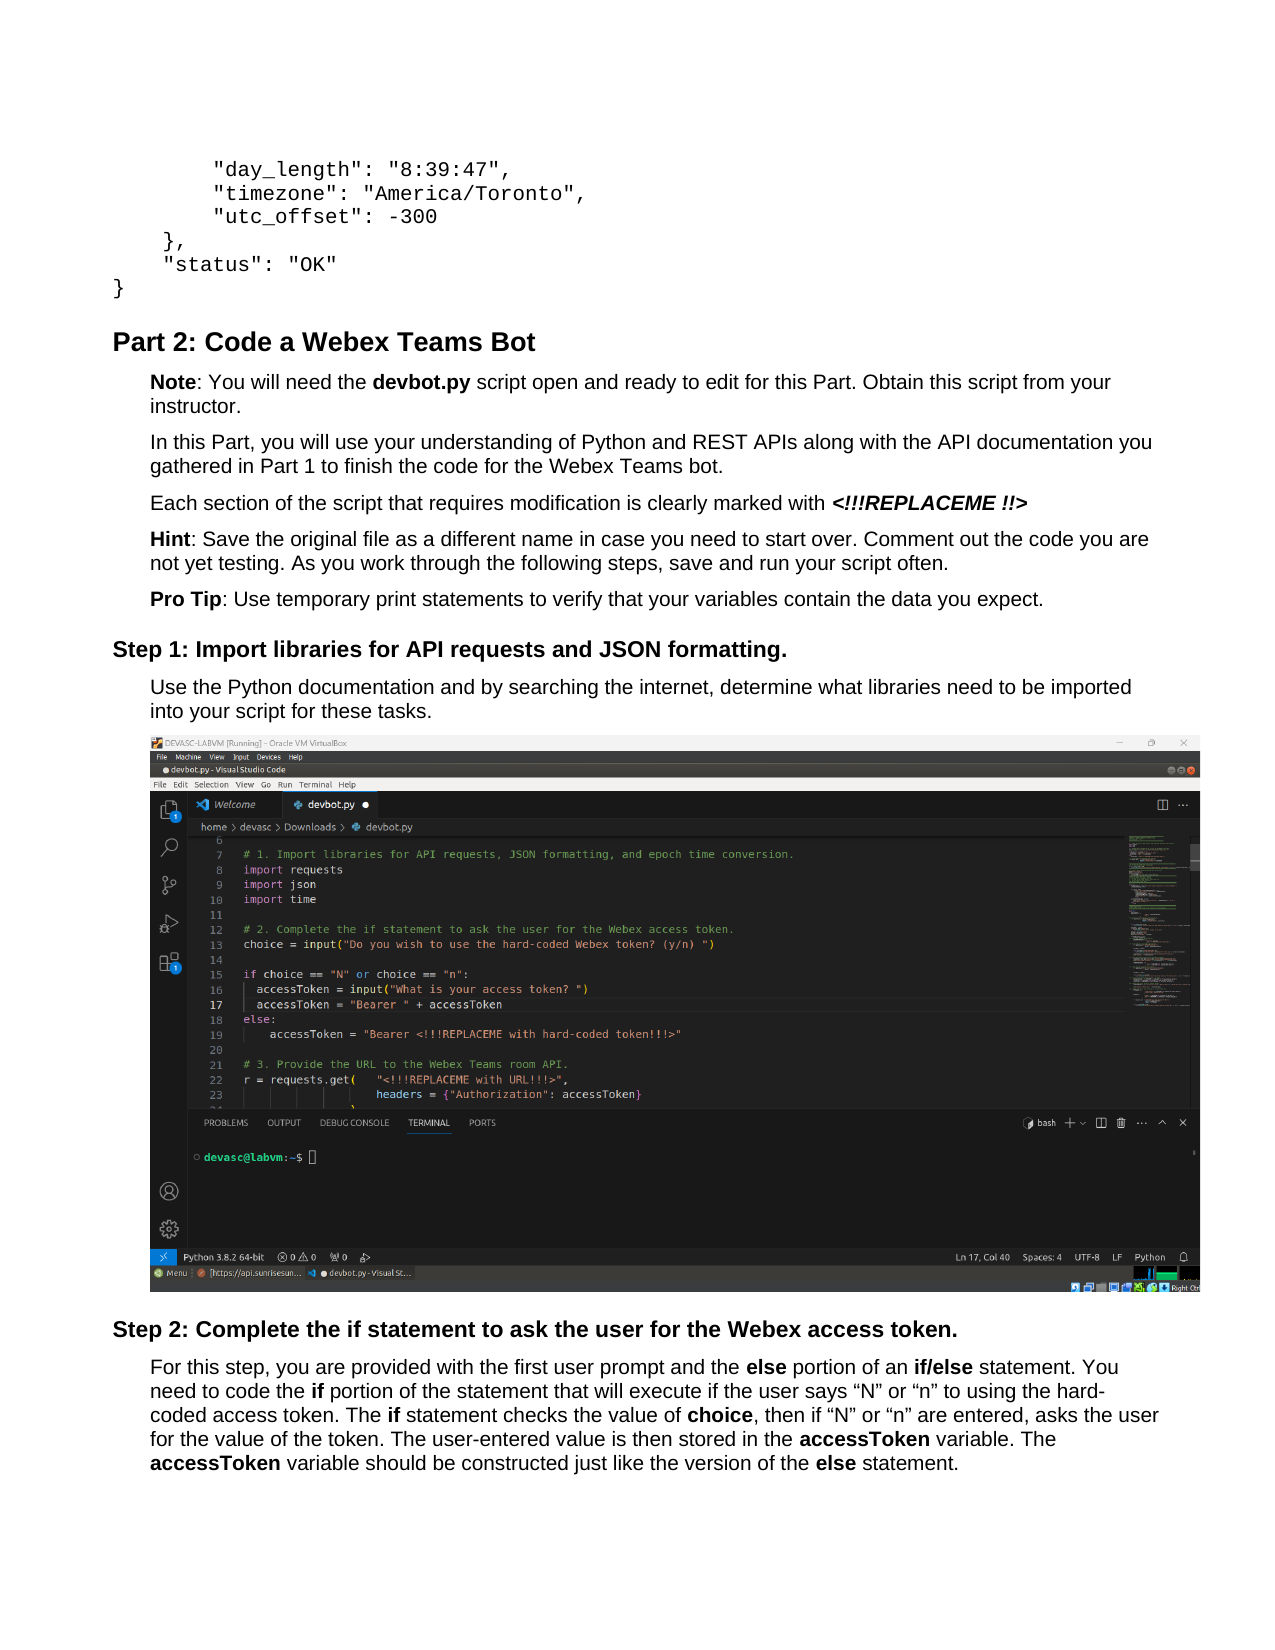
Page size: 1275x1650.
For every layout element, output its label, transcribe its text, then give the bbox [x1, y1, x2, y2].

text "timezone": "America/Toronto", [112, 183, 1162, 206]
subtitle Code a Webex Teams Bot [112, 326, 1162, 357]
subtitle Complete the if statement to ask the user for the Webex access token. [112, 1316, 1162, 1342]
text "day_length": "8:39:47", [112, 159, 1162, 183]
text Use the Python documentation and by searching the internet, determine what libraries need to be imported into your script for these tasks. [150, 675, 1162, 723]
text Pro Tip: Use temporary print statements to verify that your variables contain the data you expect. [150, 587, 1162, 611]
subtitle Import libraries for API requests and JSON formatting. [112, 636, 1162, 663]
text } [112, 277, 1162, 301]
picture [150, 735, 1200, 1292]
text "status": "OK" [112, 253, 1162, 277]
text Hint: Save the original file as a different name in case you need to start over. Comment out the code you are not yet testing. As you work through the following steps, save and run your script often. [150, 527, 1162, 575]
text Note: You will need the devbot.py script open and ready to edit for this Part. Obtain this script from your instructor. [150, 369, 1162, 417]
text "utc_offset": -300 [112, 206, 1162, 230]
text }, [112, 230, 1162, 253]
text In this Part, you will use your understanding of Python and REST APIs along with the API documentation you gathered in Part 1 to finish the code for the Webex Teams bot. [150, 430, 1162, 478]
text Each section of the script that requires modification is clearly marked with <!!!REPLACEME !!> [150, 490, 1162, 514]
text For this step, you are provided with the first user prompt and the else portion of an if/else statement. You need to code the if portion of the statement that will execute if the user says “N” or “n” to using the hard-coded access token. The if statement checks the value of choice, then if “N” or “n” are entered, asks the user for the value of the token. The user-entered value is then stored in the accessToken variable. The accessToken variable should be constructed just like the version of the else statement. [150, 1355, 1162, 1475]
